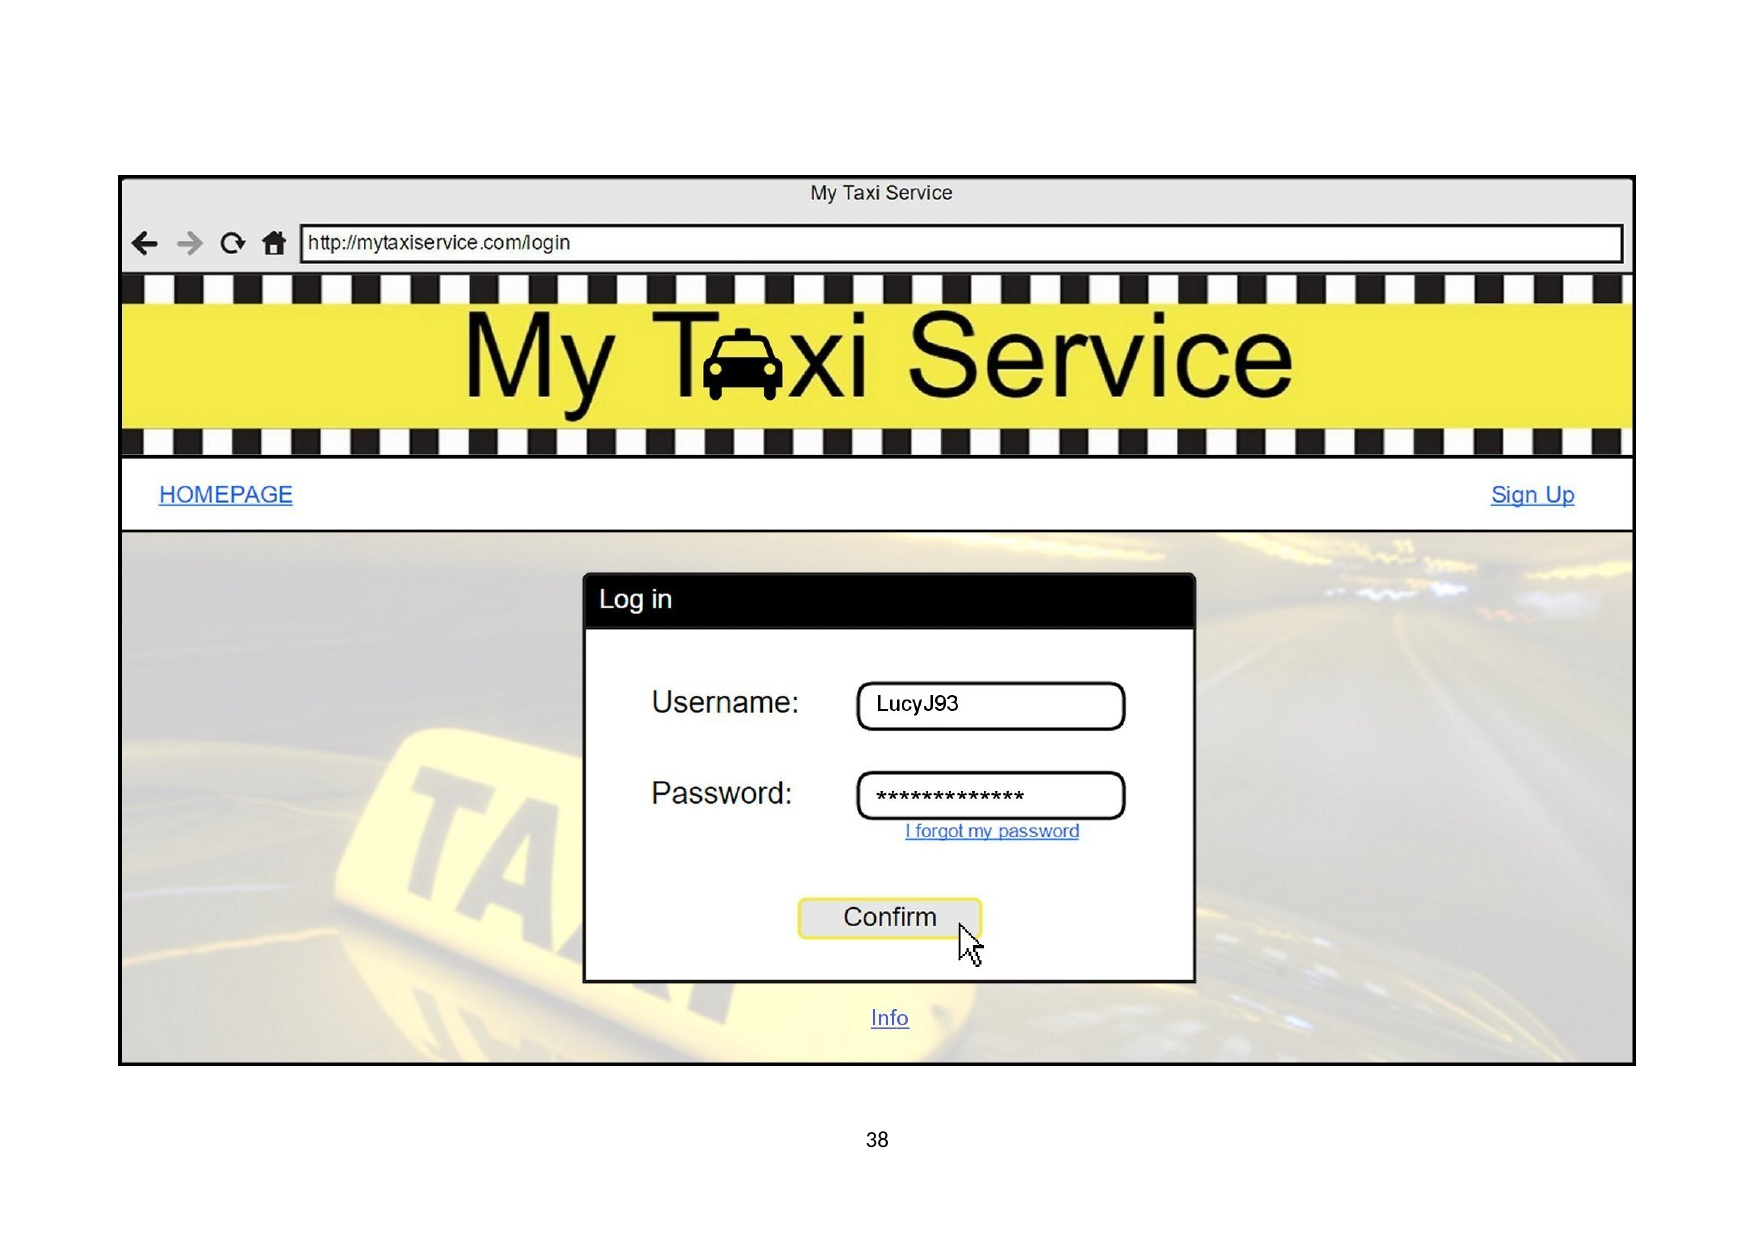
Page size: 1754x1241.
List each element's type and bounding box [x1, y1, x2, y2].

picture [118, 175, 1636, 1066]
